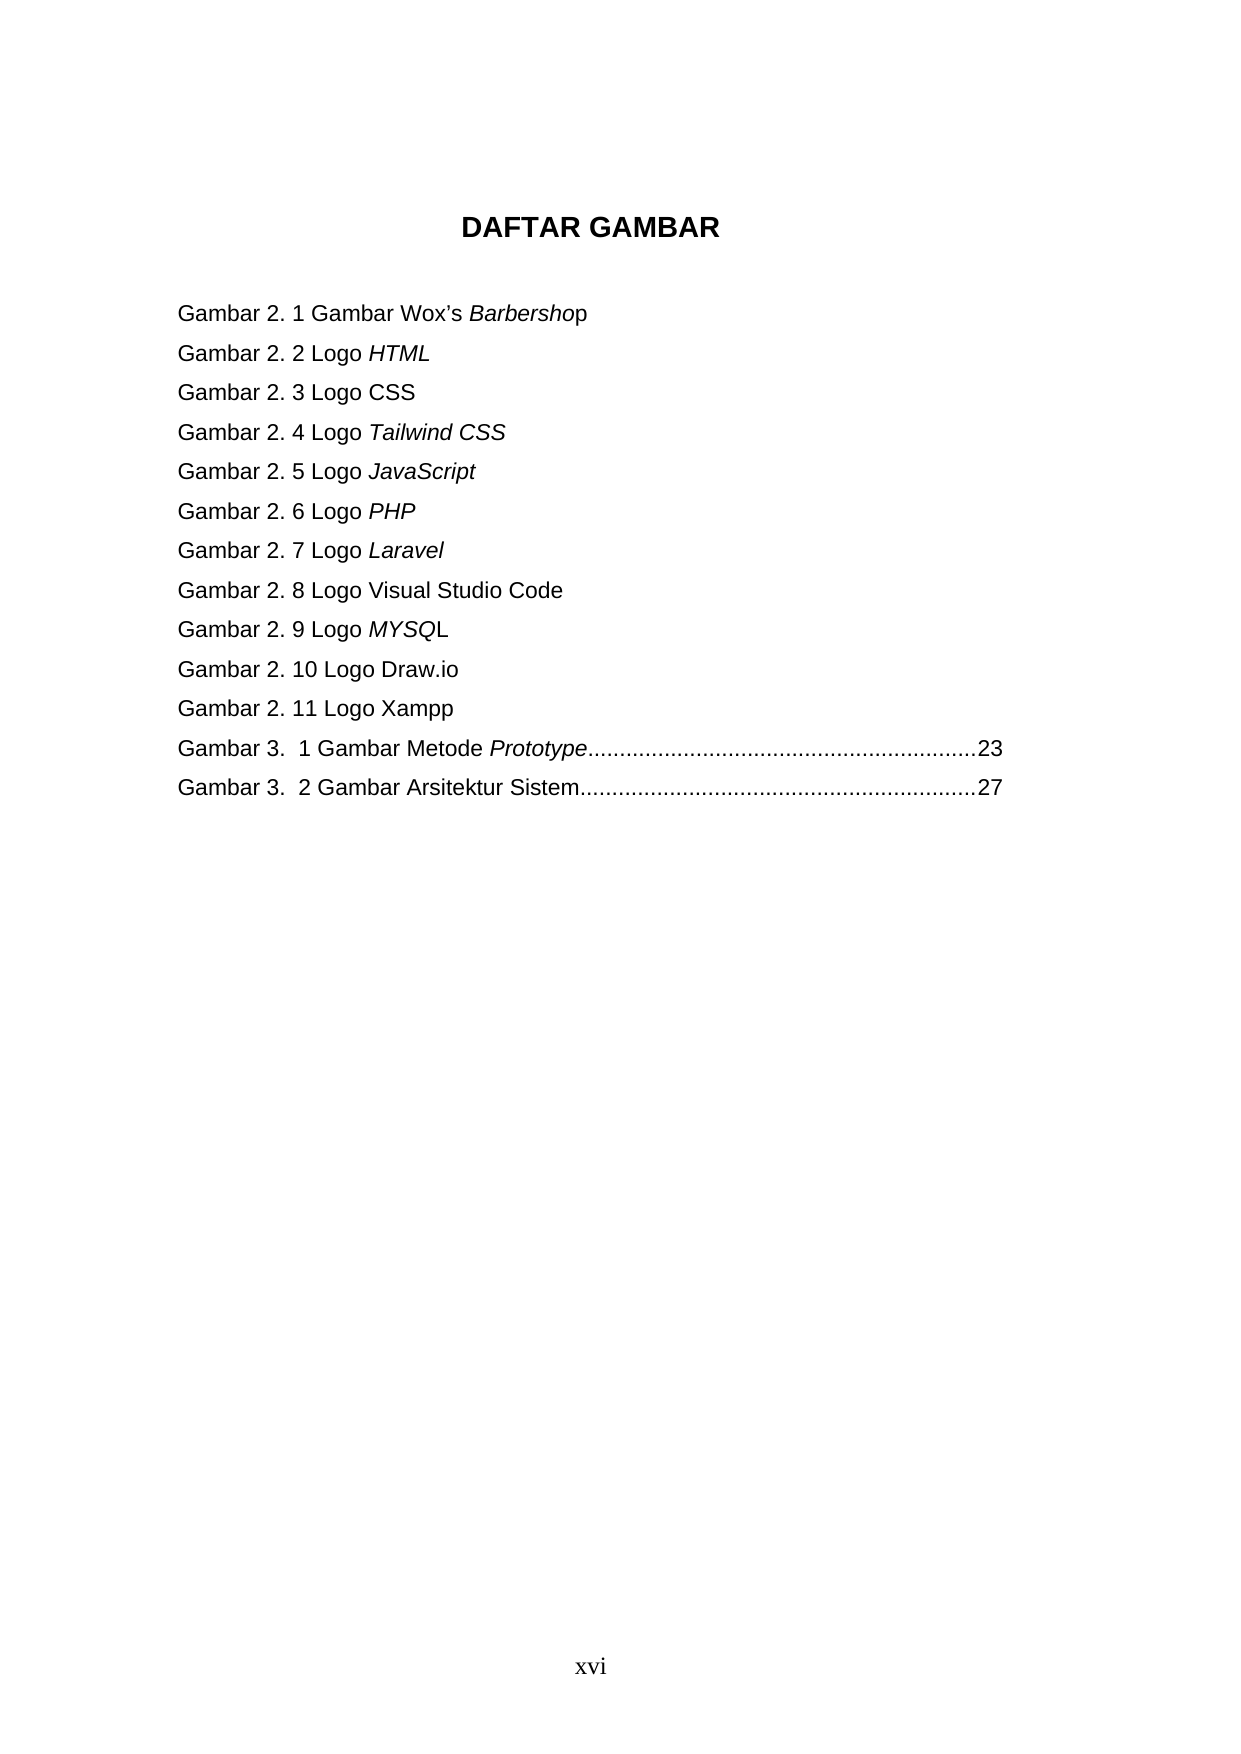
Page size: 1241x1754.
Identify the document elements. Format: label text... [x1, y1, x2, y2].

text Gambar 3. 2 Gambar Arsitektur Sistem 27 [177, 774, 1004, 800]
subtitle DAFTAR GAMBAR [177, 211, 1004, 244]
text Gambar 2. 6 Logo PHP 13 [177, 498, 1004, 524]
text Gambar 2. 5 Logo JavaScript 13 [177, 458, 1004, 484]
text Gambar 2. 9 Logo MYSQL 15 [177, 616, 1004, 642]
text Gambar 2. 3 Logo CSS 11 [177, 379, 1004, 406]
text Gambar 2. 1 Gambar Wox’s Barbershop 9 [177, 300, 1004, 327]
text Gambar 2. 4 Logo Tailwind CSS 11 [177, 419, 1004, 445]
text Gambar 2. 2 Logo HTML 11 [177, 340, 1004, 366]
text Gambar 3. 1 Gambar Metode Prototype 23 [177, 734, 1004, 761]
text Gambar 2. 8 Logo Visual Studio Code 14 [177, 577, 1004, 603]
text Gambar 2. 7 Logo Laravel 14 [177, 537, 1004, 563]
text Gambar 2. 11 Logo Xampp 21 [177, 695, 1004, 721]
text Gambar 2. 10 Logo Draw.io 20 [177, 656, 1004, 682]
